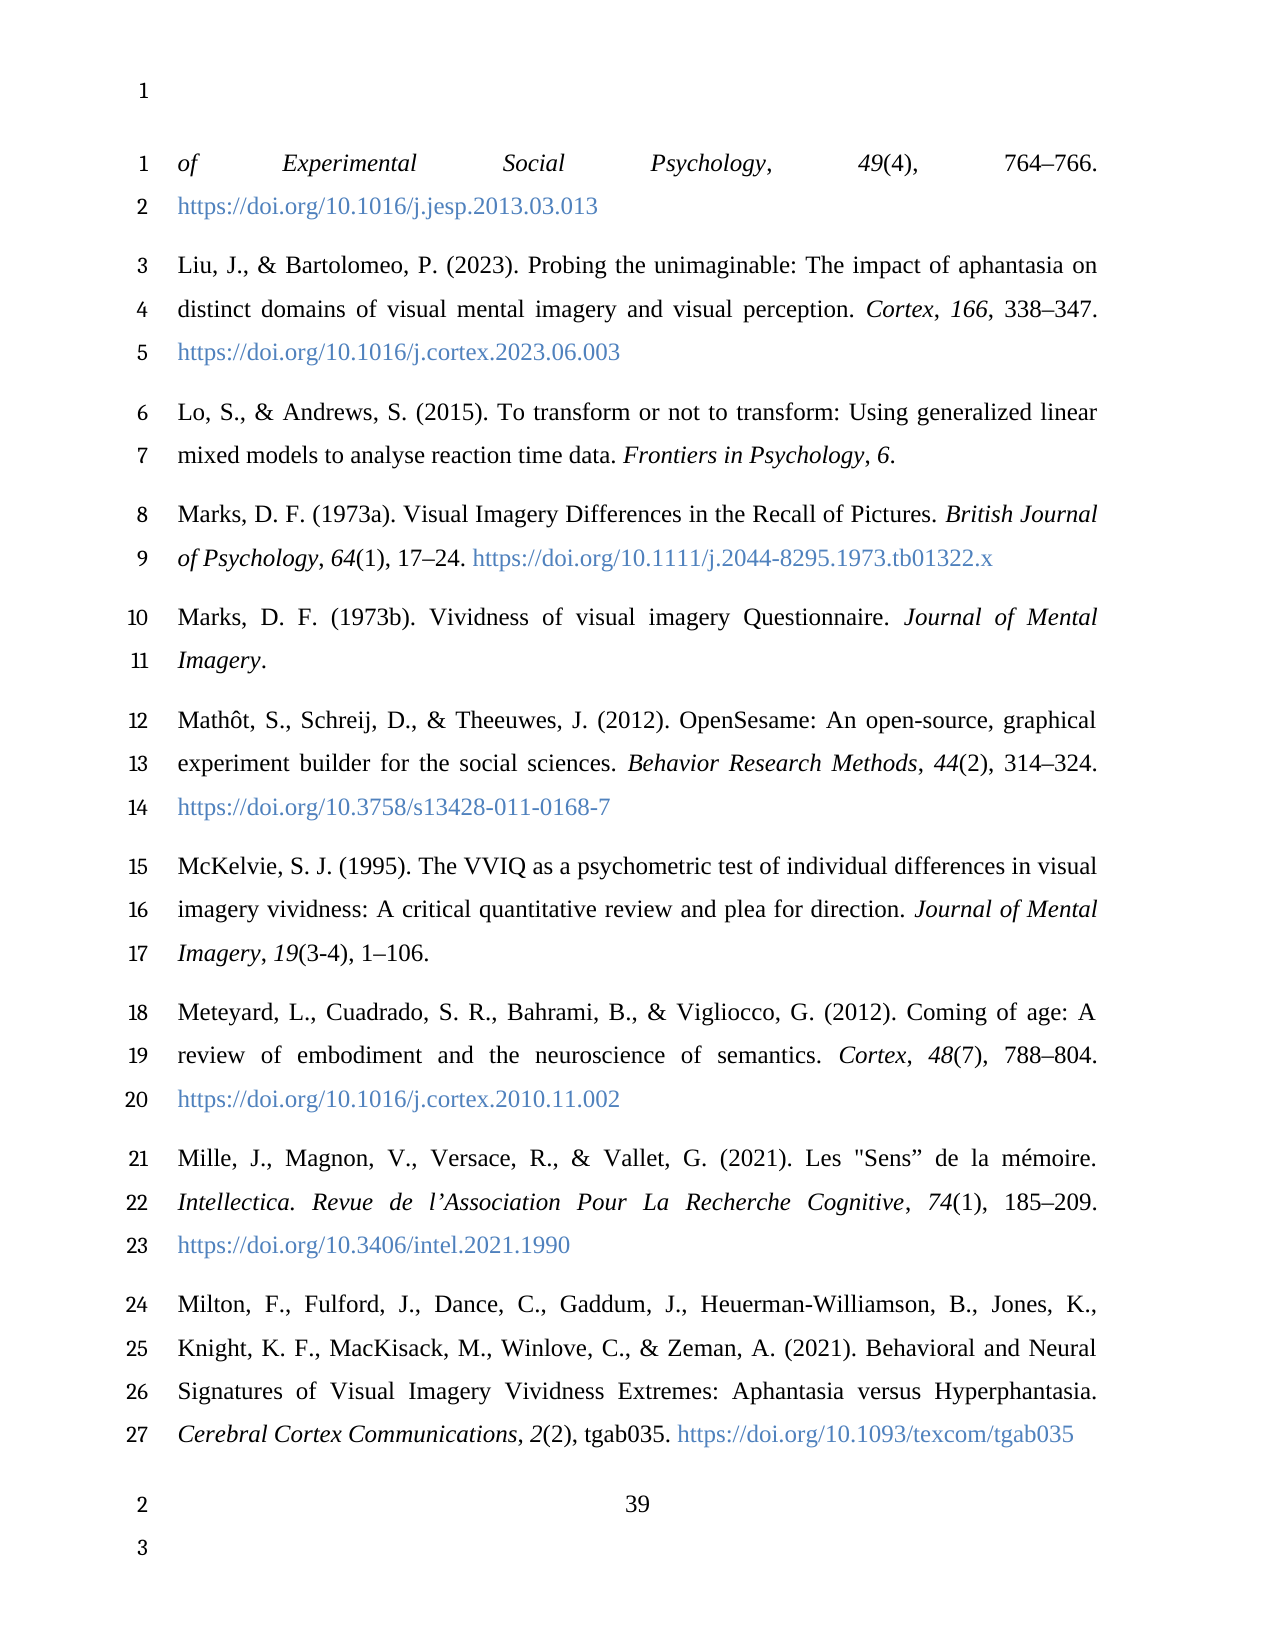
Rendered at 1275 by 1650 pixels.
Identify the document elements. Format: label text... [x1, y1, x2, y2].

text Milton, F., Fulford, J., Dance, C., Gaddum, J., Heuerman-Williamson, B., Jones, K., Knight, K. F., MacKisack, M., Winlove, C., & Zeman, A. (2021). Behavioral and Neural Signatures of Visual Imagery Vividness Extremes: Aphantasia versus Hyperphantasia. Cerebral Cortex Communications, 2(2), tgab035. https://doi.org/10.1093/texcom/tgab035 [177, 1289, 1098, 1448]
text Liu, J., & Bartolomeo, P. (2023). Probing the unimaginable: The impact of aphantasia on distinct domains of visual mental imagery and visual perception. Cortex, 166, 338–347. https://doi.org/10.1016/j.cortex.2023.06.003 [177, 251, 1098, 366]
text Meteyard, L., Cuadrado, S. R., Bahrami, B., & Vigliocco, G. (2012). Coming of age: A review of embodiment and the neuroscience of semantics. Cortex, 48(7), 788–804. https://doi.org/10.1016/j.cortex.2010.11.002 [177, 997, 1098, 1112]
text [177, 148, 1098, 219]
text McKelvie, S. J. (1995). The VVIQ as a psychometric test of individual differences in visual imagery vividness: A critical quantitative review and plea for direction. Journal of Mental Imagery, 19(3-4), 1–106. [177, 851, 1098, 966]
text Mille, J., Magnon, V., Versace, R., & Vallet, G. (2021). Les "Sens” de la mémoire. Intellectica. Revue de l’Association Pour La Recherche Cognitive, 74(1), 185–209. https://doi.org/10.3406/intel.2021.1990 [177, 1143, 1098, 1258]
text Marks, D. F. (1973b). Vividness of visual imagery Questionnaire. Journal of Mental Imagery. [177, 602, 1098, 674]
text Mathôt, S., Schreij, D., & Theeuwes, J. (2012). OpenSesame: An open-source, graphical experiment builder for the social sciences. Behavior Research Methods, 44(2), 314–324. https://doi.org/10.3758/s13428-011-0168-7 [177, 705, 1098, 820]
text Lo, S., & Andrews, S. (2015). To transform or not to transform: Using generalized linear mixed models to analyse reaction time data. Frontiers in Psychology, 6. [177, 397, 1098, 468]
text Marks, D. F. (1973a). Visual Imagery Differences in the Recall of Pictures. British Journal of Psychology, 64(1), 17–24. https://doi.org/10.1111/j.2044-8295.1973.tb01322.x [177, 499, 1098, 571]
